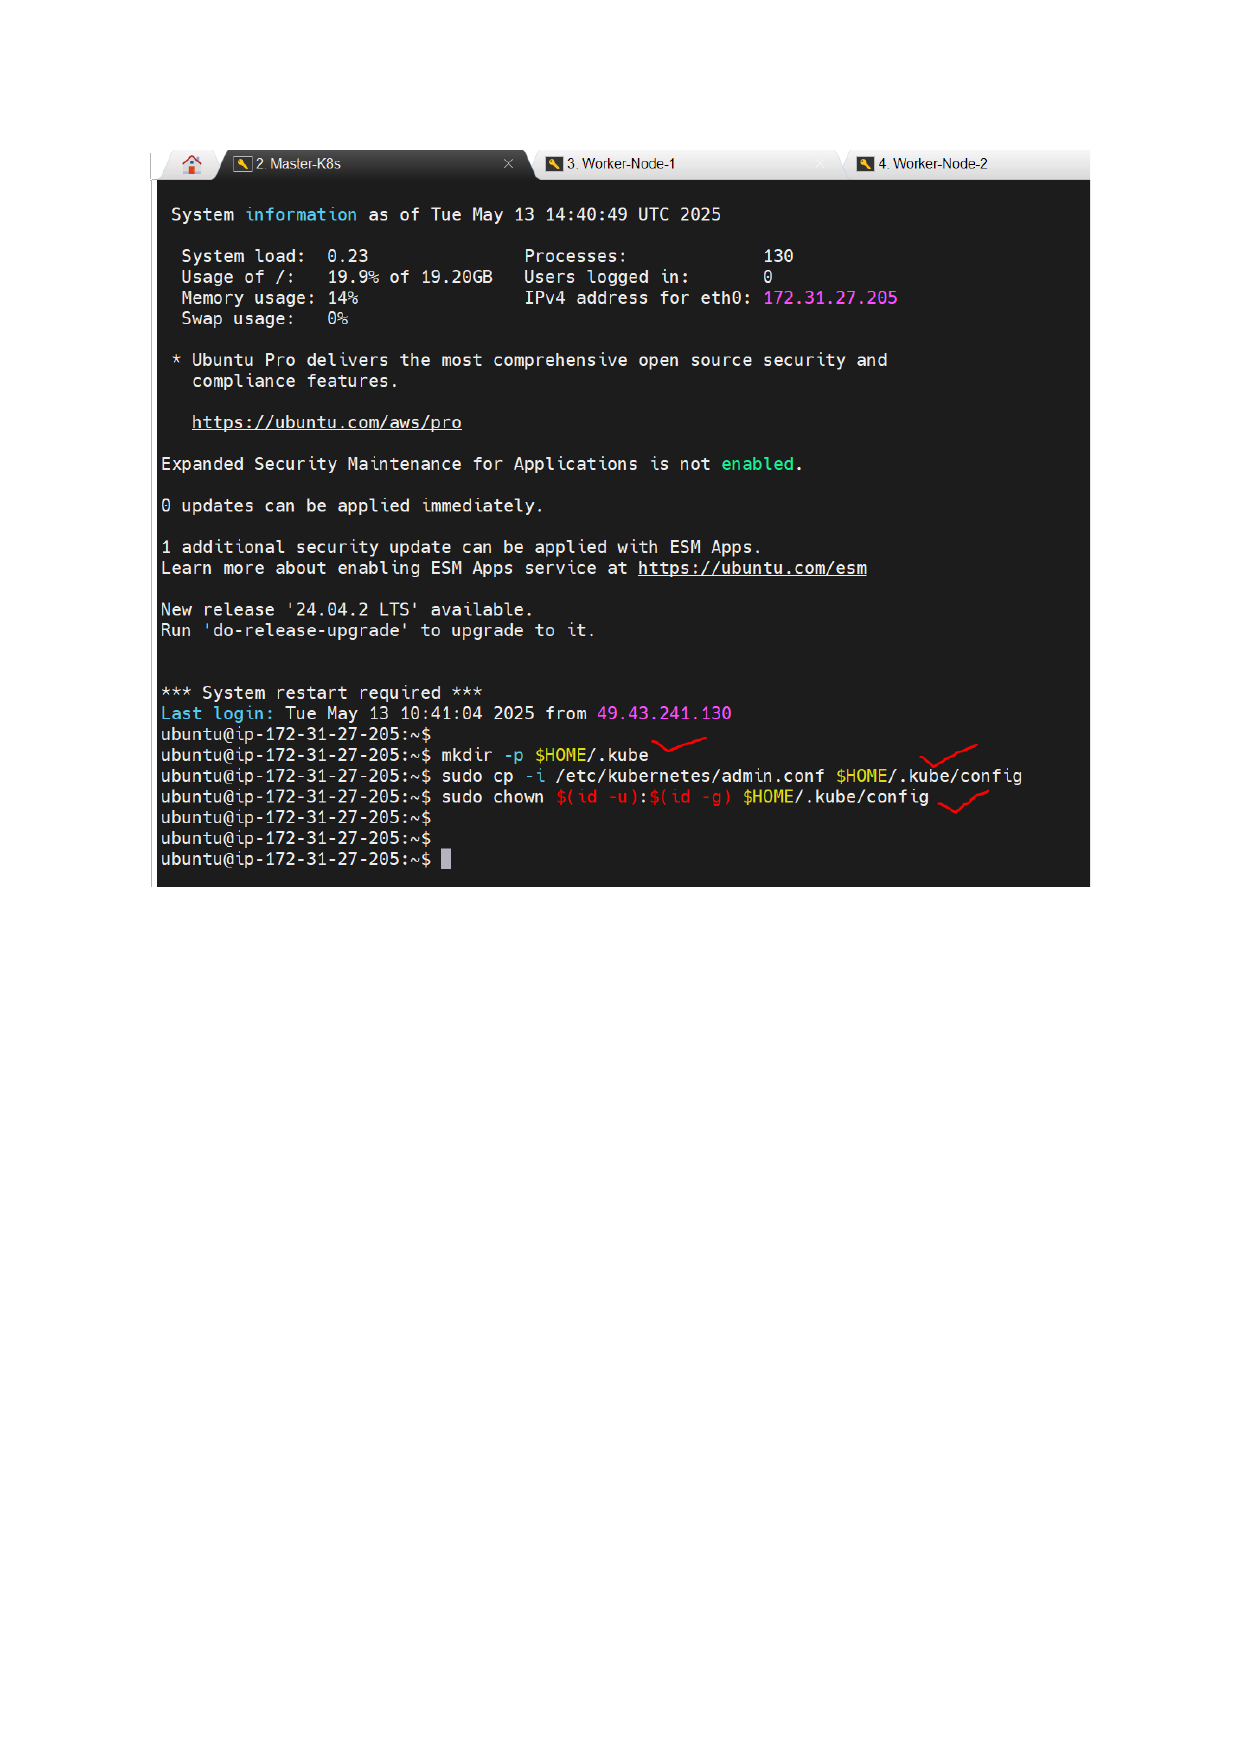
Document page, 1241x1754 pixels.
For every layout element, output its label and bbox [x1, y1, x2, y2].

picture [150, 150, 1091, 887]
